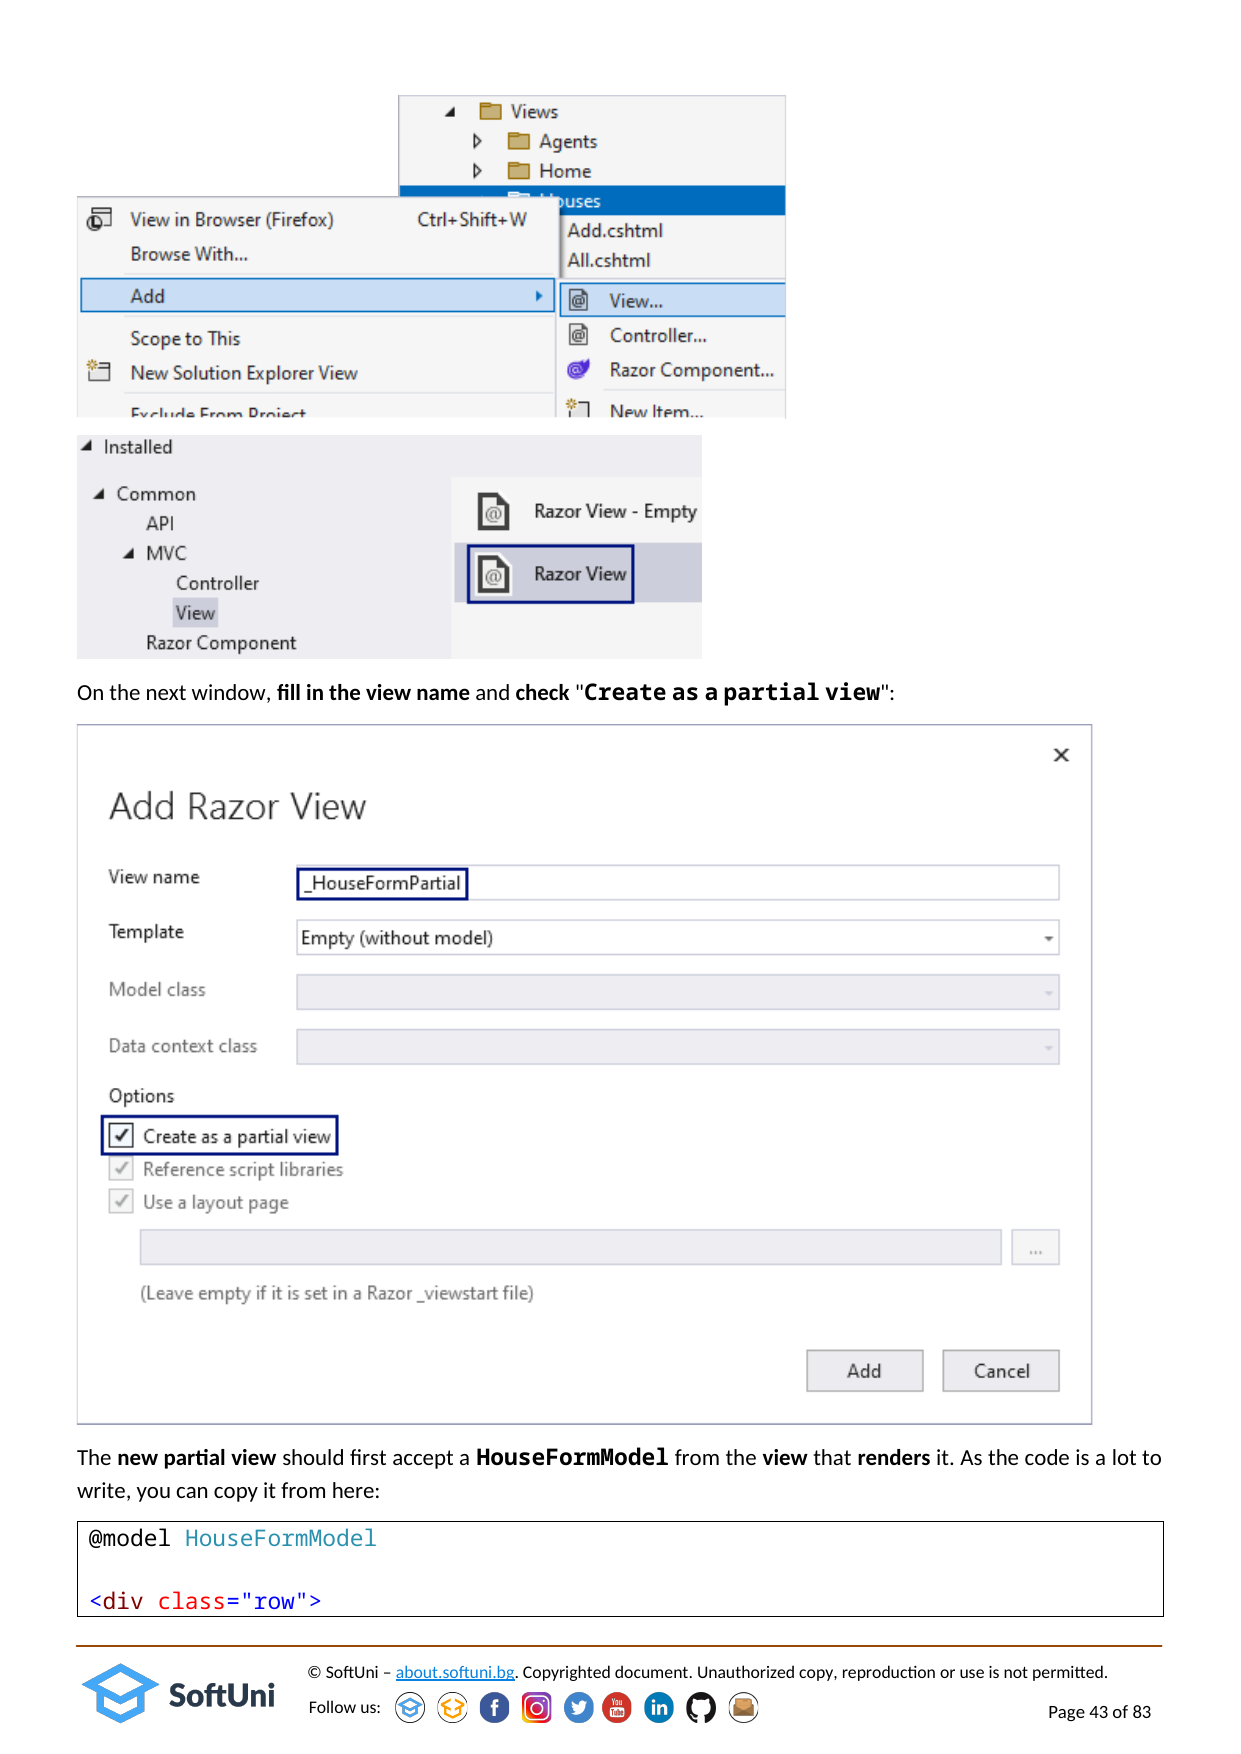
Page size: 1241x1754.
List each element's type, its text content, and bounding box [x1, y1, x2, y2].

picture [644, 1714, 653, 1723]
picture [522, 1692, 552, 1723]
picture [76, 95, 787, 419]
picture [564, 1692, 594, 1723]
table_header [78, 1522, 1163, 1616]
picture [665, 1714, 674, 1723]
picture [437, 1692, 468, 1723]
picture [75, 1658, 281, 1729]
picture [395, 1692, 425, 1723]
picture [728, 1692, 759, 1723]
picture [602, 1692, 632, 1723]
picture [76, 435, 702, 659]
picture [686, 1692, 716, 1723]
picture [479, 1692, 510, 1723]
picture [665, 1692, 674, 1701]
text On the next window, fill in the view name and check "Create as a partial view": [77, 676, 1163, 707]
picture [658, 1705, 667, 1714]
text The new partial view should first accept a HouseFormModel from the view that renders it. As the code is a lot to write, you can copy it from here: [77, 1441, 1163, 1504]
picture [76, 724, 1093, 1425]
picture [644, 1692, 653, 1701]
